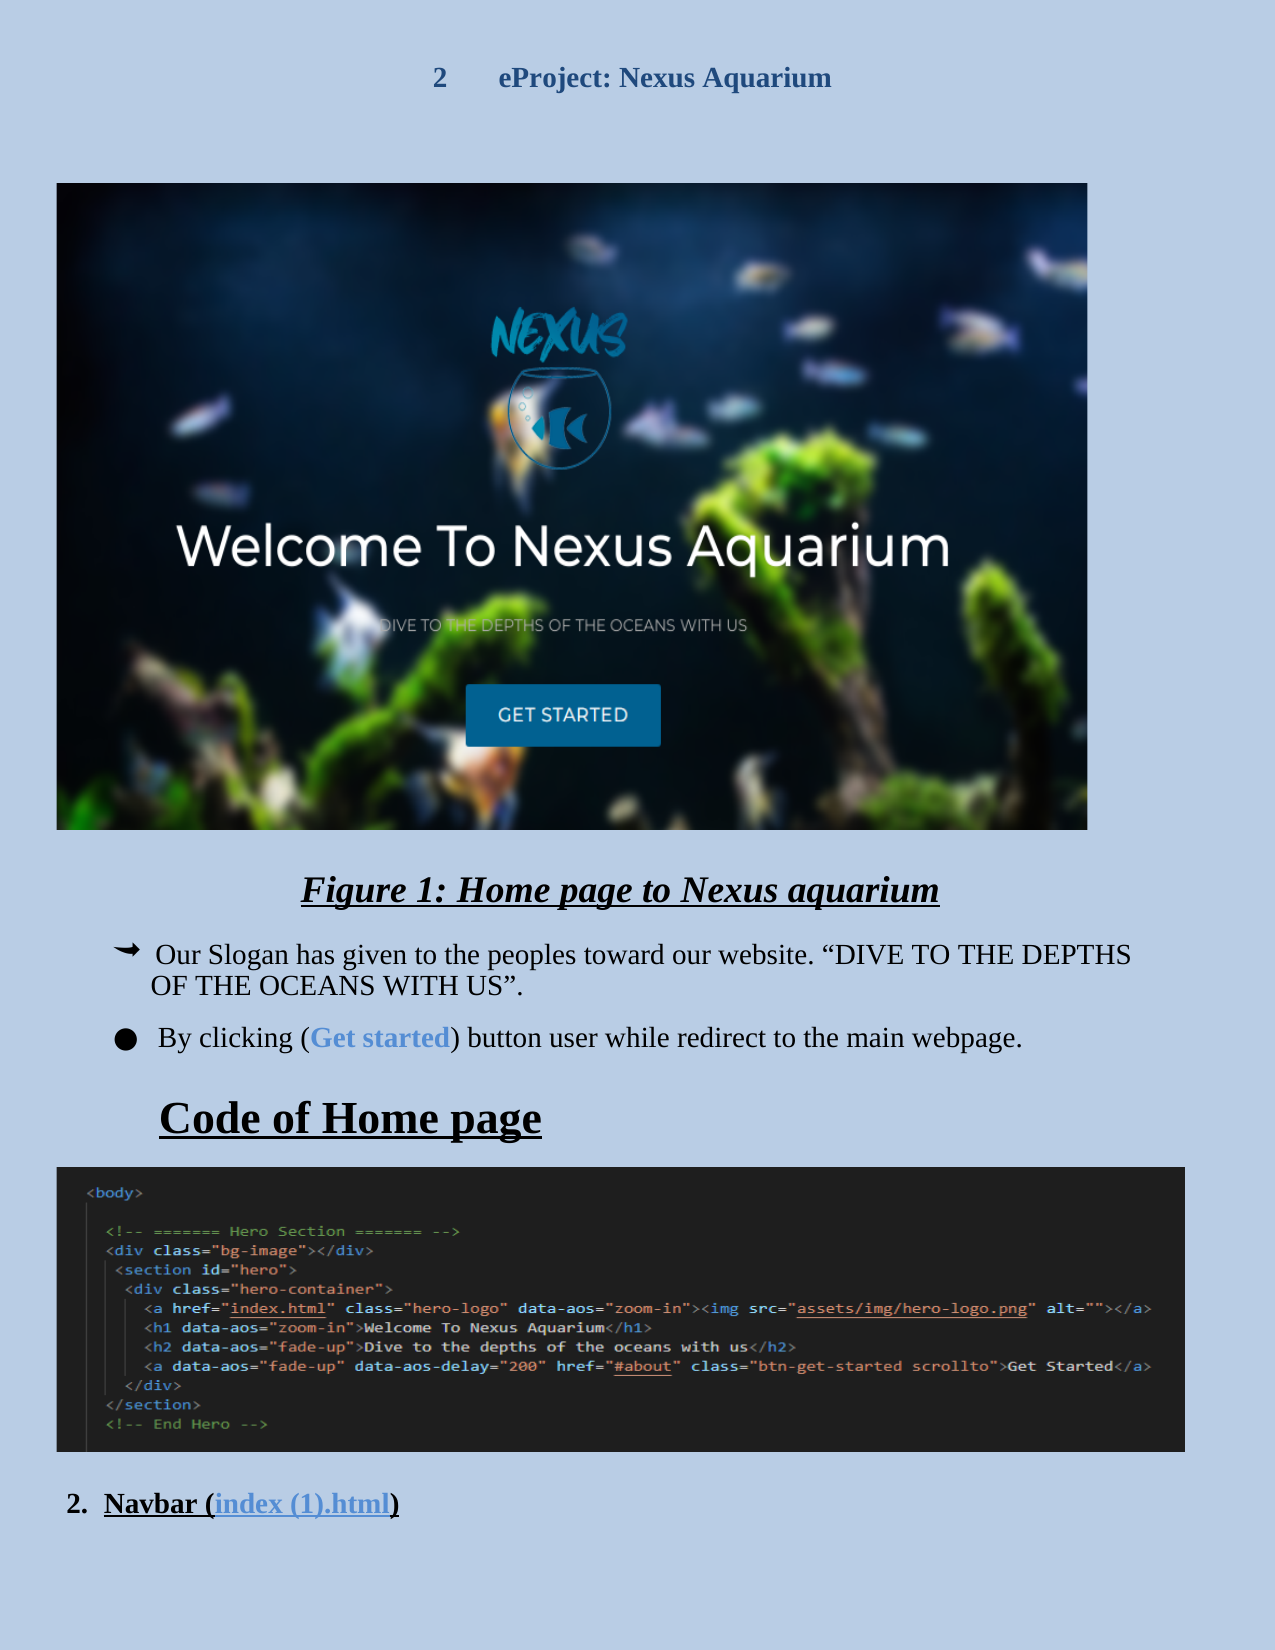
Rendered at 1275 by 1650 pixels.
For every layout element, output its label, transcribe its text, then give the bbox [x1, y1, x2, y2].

picture [112, 936, 141, 964]
list By clicking (Get started) button user while redirect to the main webpage. [113, 1003, 1154, 1059]
text Our Slogan has given to the peoples toward our website. “DIVE TO THE DEPTHS OF THE OCEANS WITH US”. [112, 938, 1132, 1002]
picture [56, 1167, 1185, 1452]
text Code of Home page [57, 1094, 1154, 1143]
text Figure 1: Home page to Nexus aquarium [300, 868, 1208, 911]
list Navbar (index (1).html) [66, 1486, 1208, 1520]
picture [56, 183, 1088, 830]
